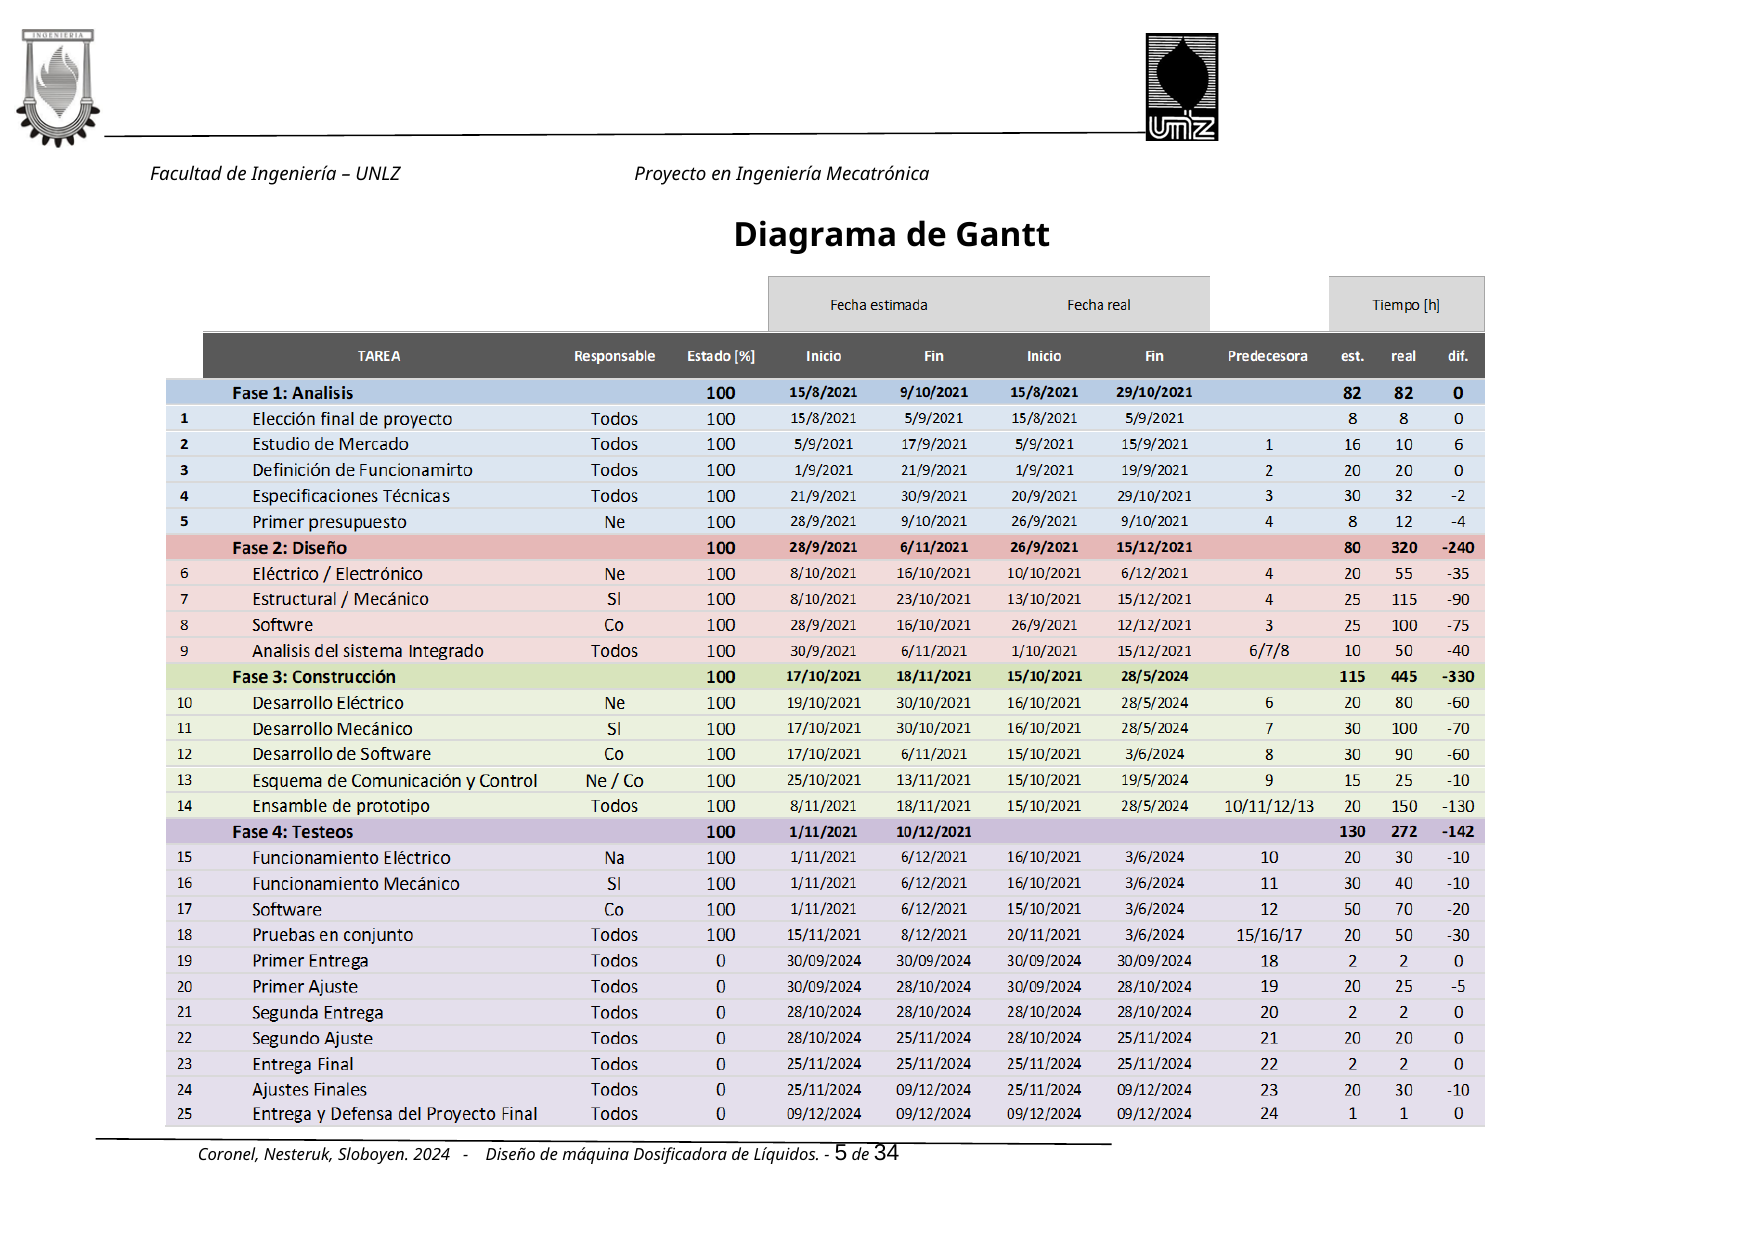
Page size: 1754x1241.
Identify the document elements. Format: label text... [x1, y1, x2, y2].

picture [1126, 33, 1234, 141]
picture [153, 275, 1489, 1172]
picture [14, 25, 104, 150]
text Diagrama de Gantt [179, 211, 1604, 256]
